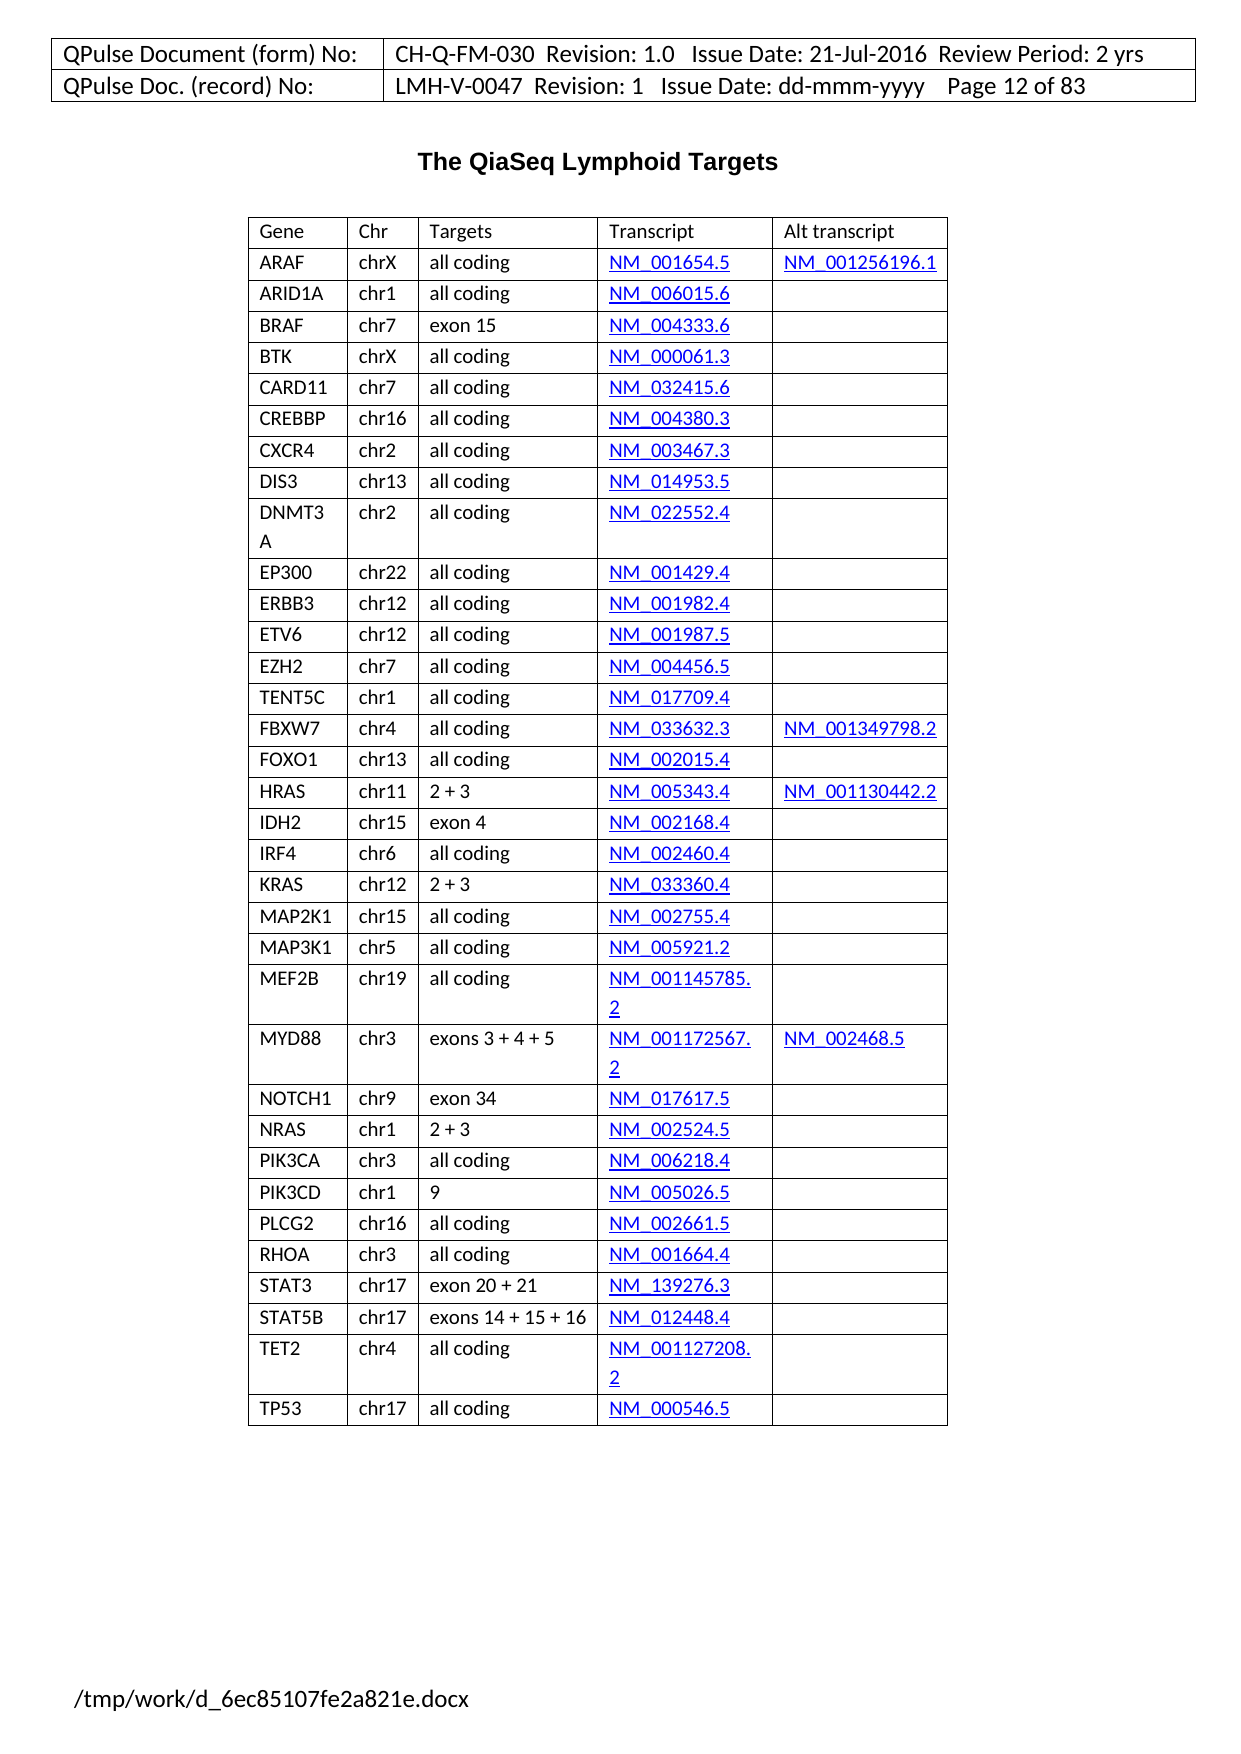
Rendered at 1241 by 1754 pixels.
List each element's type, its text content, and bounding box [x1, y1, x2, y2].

table_cell chr17 [348, 1273, 418, 1303]
table_cell [773, 1179, 947, 1209]
table_cell NM_003467.3 [598, 437, 772, 467]
table_cell chr16 [348, 1210, 418, 1240]
table_cell EP300 [249, 559, 347, 589]
table_cell NRAS [249, 1116, 347, 1147]
table_cell chr11 [348, 778, 418, 808]
table_cell IRF4 [249, 840, 347, 871]
table_cell NM_001987.5 [598, 622, 772, 652]
table_cell exons 14 + 15 + 16 [419, 1304, 597, 1334]
table_cell NM_001654.5 [598, 249, 772, 279]
table_cell [773, 374, 947, 404]
table_cell ARAF [249, 249, 347, 279]
table_cell NM_006015.6 [598, 281, 772, 311]
table_cell chr2 [348, 437, 418, 467]
table_cell all coding [419, 840, 597, 871]
table_cell [773, 622, 947, 652]
table_cell chr13 [348, 747, 418, 777]
table_cell exons 3 + 4 + 5 [419, 1025, 597, 1084]
table_cell NM_000546.5 [598, 1395, 772, 1425]
table_cell NM_005343.4 [598, 778, 772, 808]
table_cell [773, 1304, 947, 1334]
table_cell TET2 [249, 1335, 347, 1394]
table_cell chr19 [348, 965, 418, 1024]
table_cell NM_001127208.2 [598, 1335, 772, 1394]
table_cell TP53 [249, 1395, 347, 1425]
table_cell [773, 590, 947, 621]
table_cell chr13 [348, 468, 418, 498]
table_cell all coding [419, 468, 597, 498]
table_cell NM_001982.4 [598, 590, 772, 621]
table_cell HRAS [249, 778, 347, 808]
table_cell [773, 468, 947, 498]
table_cell CREBBP [249, 406, 347, 436]
table_cell chr1 [348, 1116, 418, 1147]
table_cell NM_033360.4 [598, 872, 772, 902]
table_cell chr17 [348, 1395, 418, 1425]
table_cell chr3 [348, 1148, 418, 1178]
table_cell CARD11 [249, 374, 347, 404]
table_cell all coding [419, 1210, 597, 1240]
table_cell NM_004456.5 [598, 653, 772, 683]
table_cell NM_002168.4 [598, 809, 772, 839]
table_cell [773, 1116, 947, 1147]
table_cell all coding [419, 715, 597, 746]
table_cell chr16 [348, 406, 418, 436]
table_cell PIK3CA [249, 1148, 347, 1178]
table_cell chr1 [348, 281, 418, 311]
table_cell NM_001145785.2 [598, 965, 772, 1024]
table_cell NM_002468.5 [773, 1025, 947, 1084]
table_cell KRAS [249, 872, 347, 902]
table_cell NM_017617.5 [598, 1085, 772, 1115]
table_cell NM_002015.4 [598, 747, 772, 777]
table_cell [773, 1273, 947, 1303]
table_cell all coding [419, 343, 597, 373]
table_cell all coding [419, 1395, 597, 1425]
table_header Gene [249, 218, 347, 248]
table_header Alt transcript [773, 218, 947, 248]
table_cell MYD88 [249, 1025, 347, 1084]
table_cell NM_002524.5 [598, 1116, 772, 1147]
table_cell chr12 [348, 622, 418, 652]
table_cell chr12 [348, 590, 418, 621]
table_cell FBXW7 [249, 715, 347, 746]
table_cell chrX [348, 343, 418, 373]
table_cell exon 15 [419, 312, 597, 342]
table_cell all coding [419, 374, 597, 404]
table_cell MAP2K1 [249, 903, 347, 933]
table_cell chr3 [348, 1025, 418, 1084]
table_cell [773, 312, 947, 342]
table_cell all coding [419, 684, 597, 714]
table_cell STAT5B [249, 1304, 347, 1334]
table_cell NM_032415.6 [598, 374, 772, 404]
table_cell CXCR4 [249, 437, 347, 467]
table_cell [773, 1335, 947, 1394]
table_cell [773, 437, 947, 467]
table_cell NM_006218.4 [598, 1148, 772, 1178]
table_cell ETV6 [249, 622, 347, 652]
table_cell chr15 [348, 903, 418, 933]
table_cell all coding [419, 653, 597, 683]
table_cell [773, 499, 947, 558]
table_cell NM_014953.5 [598, 468, 772, 498]
table_cell MEF2B [249, 965, 347, 1024]
table_cell exon 4 [419, 809, 597, 839]
table_cell STAT3 [249, 1273, 347, 1303]
table_cell NM_005921.2 [598, 934, 772, 964]
table_cell [773, 653, 947, 683]
table_cell [773, 1241, 947, 1272]
table_cell NM_017709.4 [598, 684, 772, 714]
table_cell IDH2 [249, 809, 347, 839]
table_cell [773, 903, 947, 933]
table_cell PLCG2 [249, 1210, 347, 1240]
table_cell all coding [419, 965, 597, 1024]
table_cell [773, 1148, 947, 1178]
table_cell 2 + 3 [419, 778, 597, 808]
table_cell NM_001429.4 [598, 559, 772, 589]
table_cell chr4 [348, 715, 418, 746]
table_header Targets [419, 218, 597, 248]
table_cell chr5 [348, 934, 418, 964]
table_cell chr6 [348, 840, 418, 871]
table_cell chr7 [348, 374, 418, 404]
table_cell [773, 559, 947, 589]
table_cell [773, 406, 947, 436]
table_cell NM_002460.4 [598, 840, 772, 871]
table_cell chr22 [348, 559, 418, 589]
table_cell RHOA [249, 1241, 347, 1272]
table_cell 2 + 3 [419, 1116, 597, 1147]
table_header Chr [348, 218, 418, 248]
table_header Transcript [598, 218, 772, 248]
table_cell [773, 809, 947, 839]
table_cell all coding [419, 281, 597, 311]
table_cell all coding [419, 934, 597, 964]
table_cell [773, 934, 947, 964]
table_cell EZH2 [249, 653, 347, 683]
table_cell TENT5C [249, 684, 347, 714]
table_cell [773, 281, 947, 311]
table_cell all coding [419, 903, 597, 933]
table_cell 2 + 3 [419, 872, 597, 902]
table_cell ARID1A [249, 281, 347, 311]
table_cell chr1 [348, 1179, 418, 1209]
table_cell chr17 [348, 1304, 418, 1334]
table_cell PIK3CD [249, 1179, 347, 1209]
table_cell all coding [419, 1148, 597, 1178]
table_cell chr7 [348, 653, 418, 683]
table_cell chr2 [348, 499, 418, 558]
table_cell all coding [419, 622, 597, 652]
table_cell chr12 [348, 872, 418, 902]
table_cell [773, 840, 947, 871]
table_cell NM_001256196.1 [773, 249, 947, 279]
table_cell exon 20 + 21 [419, 1273, 597, 1303]
table_cell all coding [419, 590, 597, 621]
table_cell chr15 [348, 809, 418, 839]
table_cell NM_002755.4 [598, 903, 772, 933]
table_cell [773, 747, 947, 777]
table_cell DNMT3A [249, 499, 347, 558]
table_cell NM_022552.4 [598, 499, 772, 558]
table_cell NM_005026.5 [598, 1179, 772, 1209]
table_cell all coding [419, 499, 597, 558]
table_cell [773, 343, 947, 373]
table_cell NOTCH1 [249, 1085, 347, 1115]
table_cell 9 [419, 1179, 597, 1209]
table_cell chrX [348, 249, 418, 279]
table_cell [773, 1210, 947, 1240]
table_cell DIS3 [249, 468, 347, 498]
table_cell all coding [419, 747, 597, 777]
table_cell NM_002661.5 [598, 1210, 772, 1240]
table_cell MAP3K1 [249, 934, 347, 964]
table_cell NM_000061.3 [598, 343, 772, 373]
table_cell [773, 684, 947, 714]
table_cell NM_139276.3 [598, 1273, 772, 1303]
table_cell all coding [419, 1335, 597, 1394]
table_cell NM_004333.6 [598, 312, 772, 342]
subtitle The QiaSeq Lymphoid Targets [74, 147, 1122, 176]
table_cell NM_004380.3 [598, 406, 772, 436]
table_cell [773, 965, 947, 1024]
table_cell chr3 [348, 1241, 418, 1272]
table_cell NM_033632.3 [598, 715, 772, 746]
table_cell BTK [249, 343, 347, 373]
table_cell NM_001172567.2 [598, 1025, 772, 1084]
table_cell [773, 872, 947, 902]
table_cell [773, 1085, 947, 1115]
table_cell all coding [419, 559, 597, 589]
table_cell [773, 1395, 947, 1425]
table_cell FOXO1 [249, 747, 347, 777]
table_cell all coding [419, 406, 597, 436]
table_cell all coding [419, 437, 597, 467]
table_cell chr7 [348, 312, 418, 342]
table_cell all coding [419, 1241, 597, 1272]
table_cell chr1 [348, 684, 418, 714]
table_cell exon 34 [419, 1085, 597, 1115]
table_cell NM_001664.4 [598, 1241, 772, 1272]
table_cell chr4 [348, 1335, 418, 1394]
table_cell BRAF [249, 312, 347, 342]
table_cell NM_012448.4 [598, 1304, 772, 1334]
table_cell chr9 [348, 1085, 418, 1115]
table_cell ERBB3 [249, 590, 347, 621]
table_cell NM_001130442.2 [773, 778, 947, 808]
table_cell all coding [419, 249, 597, 279]
table_cell NM_001349798.2 [773, 715, 947, 746]
